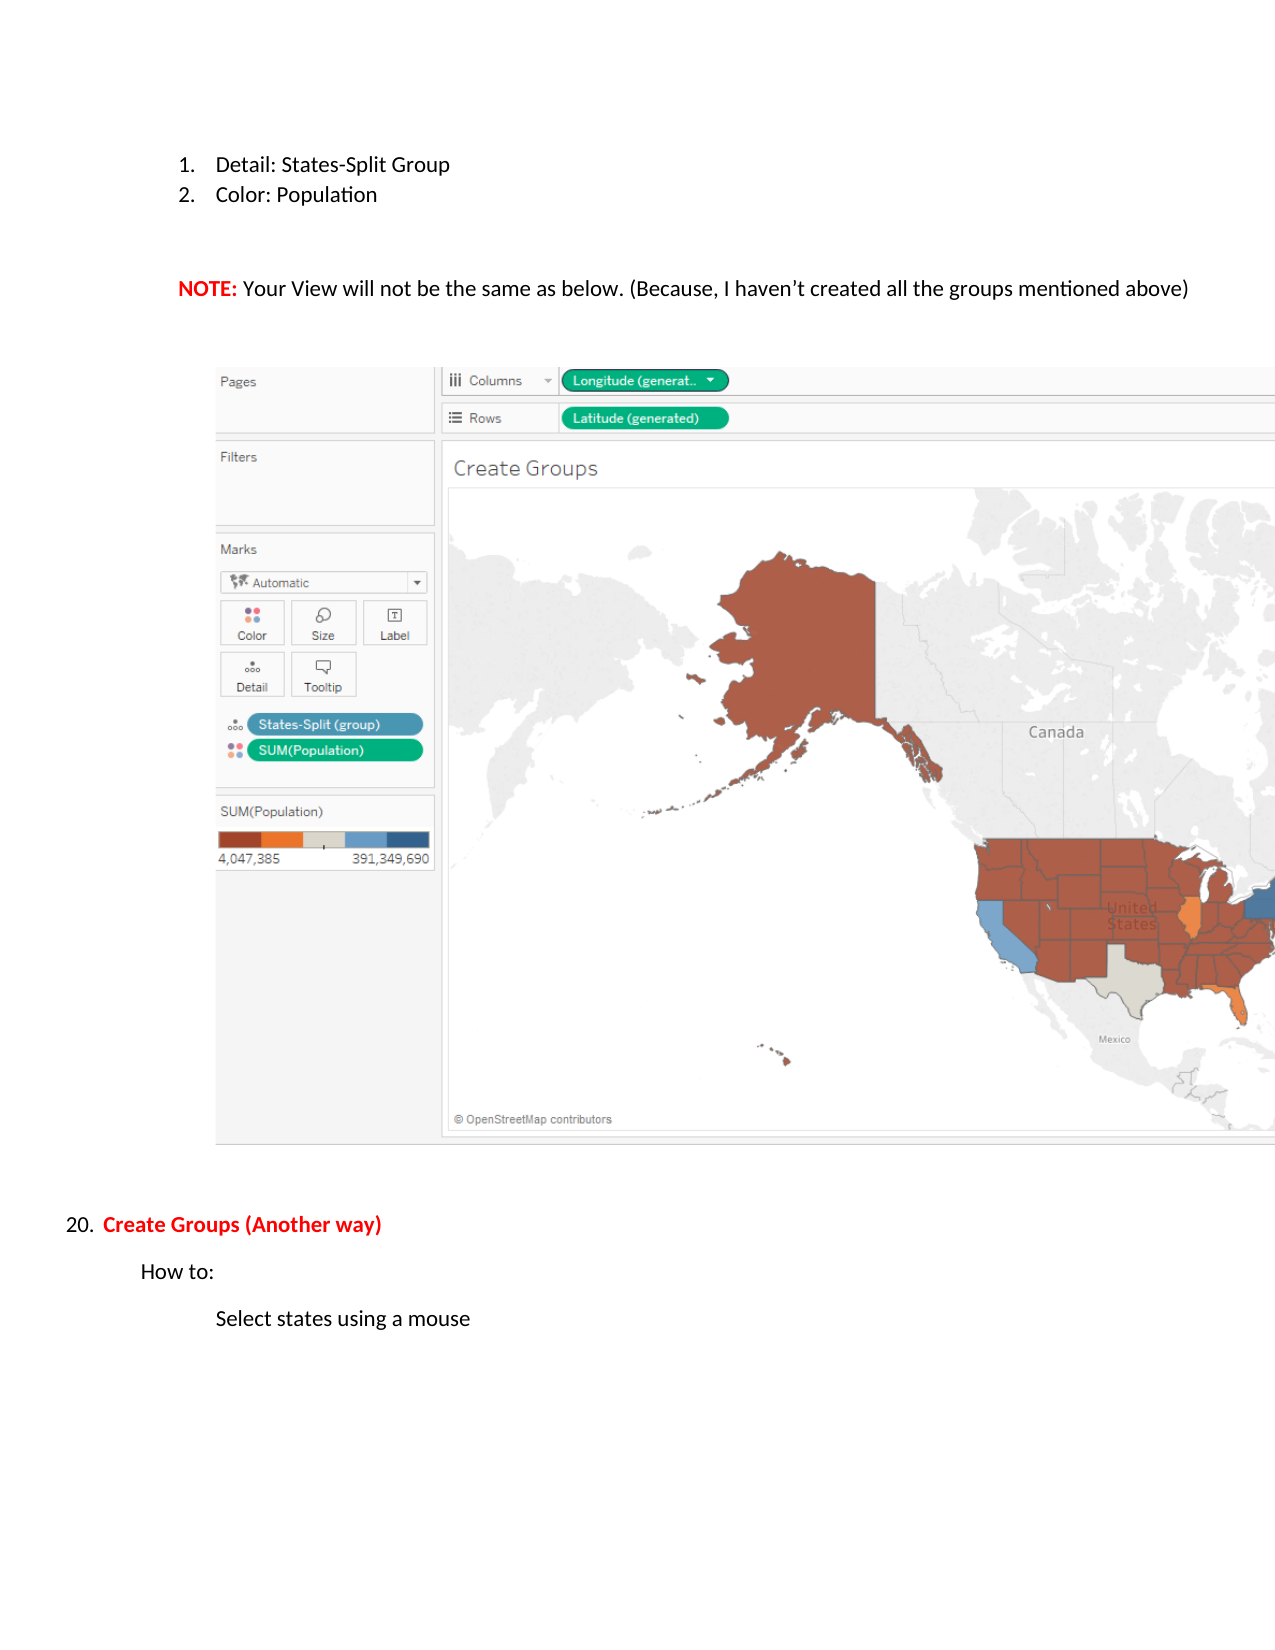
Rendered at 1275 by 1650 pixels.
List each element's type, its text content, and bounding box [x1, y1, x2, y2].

text Select states using a mouse [141, 1304, 1191, 1332]
text How to: [141, 1257, 1191, 1285]
list Color: Population [178, 180, 1191, 208]
list Create Groups (Another way) [66, 1210, 1191, 1238]
text NOTE: Your View will not be the same as below. (Because, I haven’t created all the groups mentioned above) [178, 274, 1191, 302]
picture [215, 367, 1275, 1145]
list Detail: States-Split Group [178, 150, 1191, 178]
